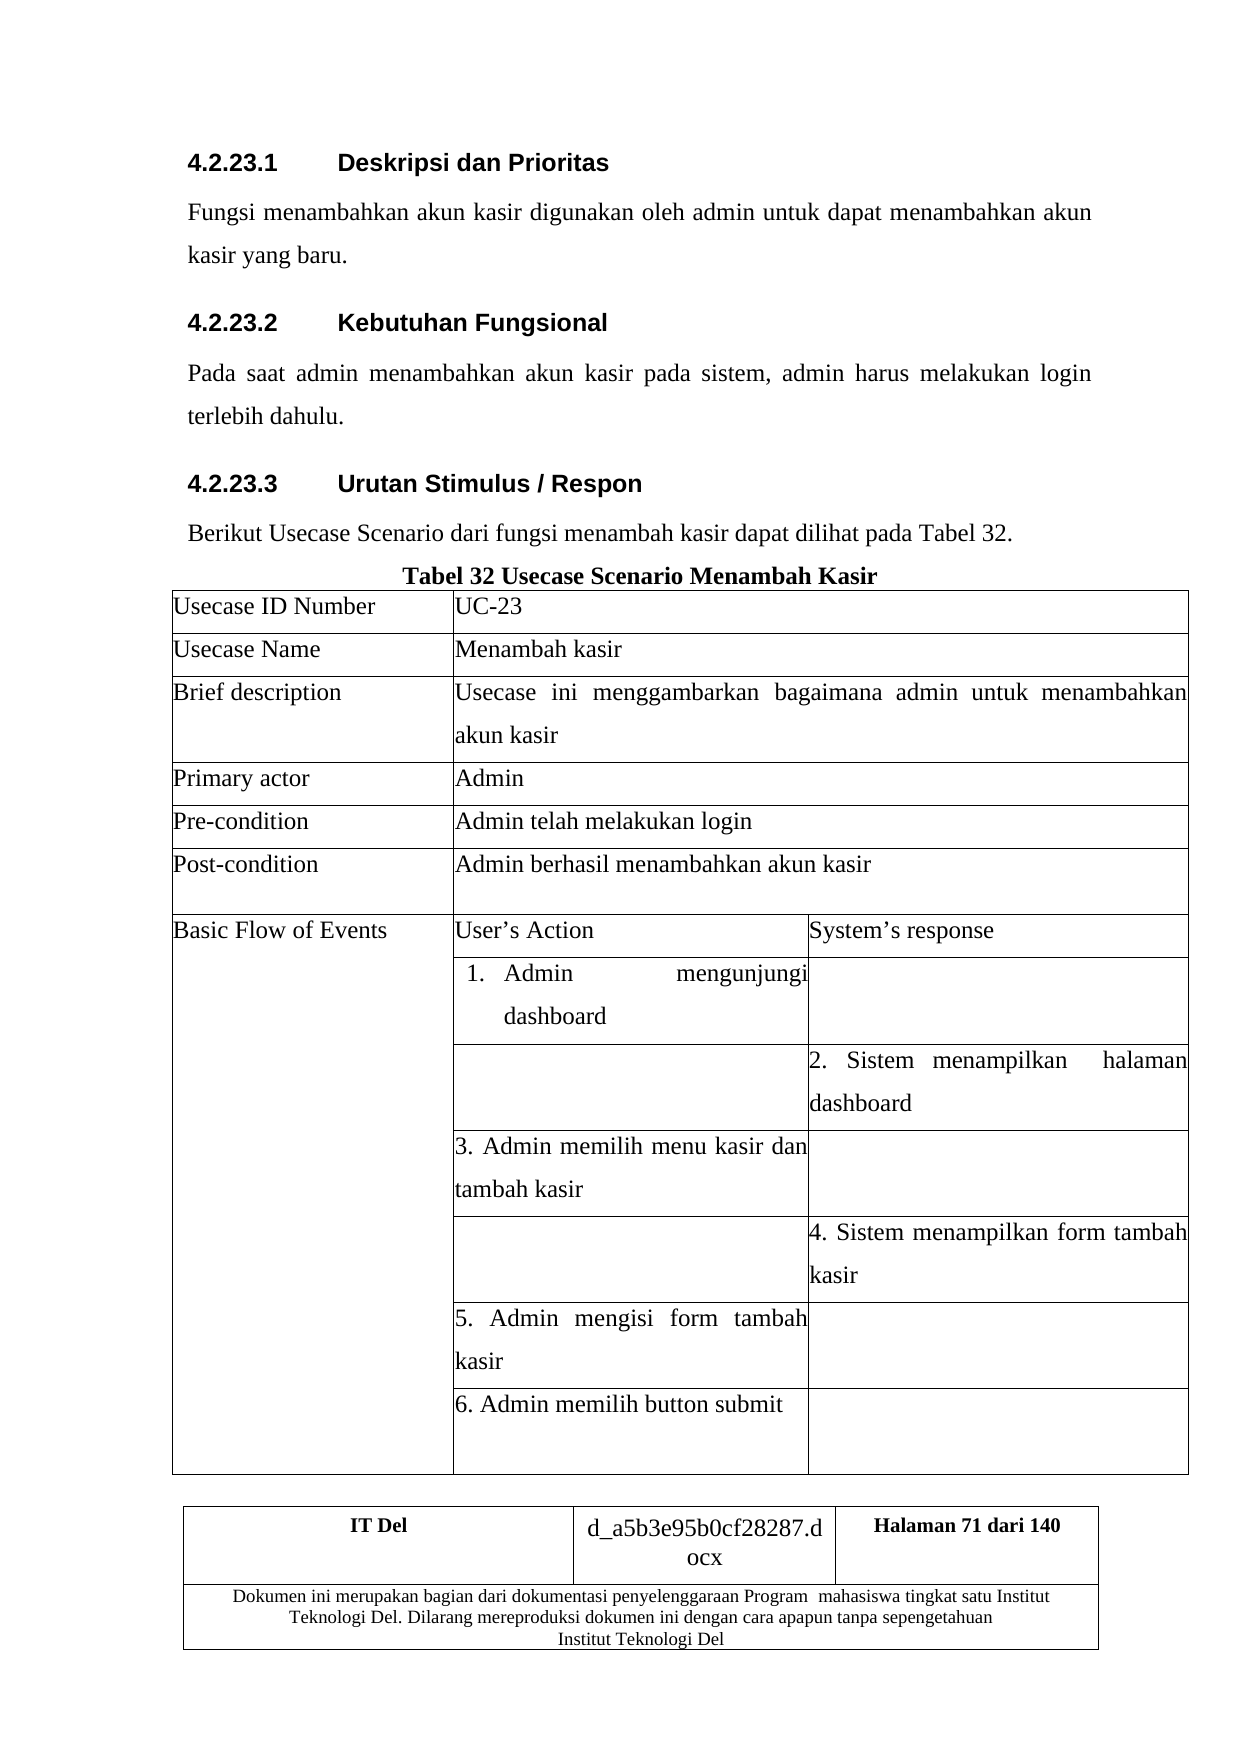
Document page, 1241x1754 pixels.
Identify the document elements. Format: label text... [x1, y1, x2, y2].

table_cell [454, 1217, 808, 1302]
table_cell 4. Sistem menampilkan form tambah kasir [809, 1217, 1188, 1302]
text Pada saat admin menambahkan akun kasir pada sistem, admin harus melakukan login terlebih dahulu. [187, 358, 1092, 429]
table_cell Primary actor [173, 763, 453, 805]
table_cell Usecase ini menggambarkan bagaimana admin untuk menambahkan akun kasir [454, 677, 1188, 762]
subtitle Urutan Stimulus / Respon [187, 469, 1092, 498]
table_cell Admin [454, 763, 1188, 805]
subtitle Kebutuhan Fungsional [187, 308, 1092, 337]
table_cell Brief description [173, 677, 453, 762]
table_cell [809, 1389, 1188, 1473]
table_cell [809, 1303, 1188, 1388]
table_cell Admin mengunjungi dashboard [454, 958, 808, 1044]
table_cell Admin berhasil menambahkan akun kasir [454, 849, 1188, 914]
table_cell 5. Admin mengisi form tambah kasir [454, 1303, 808, 1388]
table_cell Basic Flow of Events [173, 915, 453, 1473]
table_cell System’s response [809, 915, 1188, 957]
table_cell Admin telah melakukan login [454, 806, 1188, 848]
text Tabel 32 Usecase Scenario Menambah Kasir [187, 561, 1092, 590]
table_cell [454, 1045, 808, 1130]
text Fungsi menambahkan akun kasir digunakan oleh admin untuk dapat menambahkan akun kasir yang baru. [187, 197, 1092, 269]
table_header UC-23 [454, 591, 1188, 633]
table_cell 6. Admin memilih button submit [454, 1389, 808, 1473]
table_cell [809, 1131, 1188, 1216]
table_cell 2. Sistem menampilkan halaman dashboard [809, 1045, 1188, 1130]
table_cell [809, 958, 1188, 1044]
text Berikut Usecase Scenario dari fungsi menambah kasir dapat dilihat pada Tabel 32. [187, 518, 1092, 547]
table_cell Usecase Name [173, 634, 453, 676]
table_header Usecase ID Number [173, 591, 453, 633]
subtitle Deskripsi dan Prioritas [187, 148, 1092, 176]
table_cell 3. Admin memilih menu kasir dan tambah kasir [454, 1131, 808, 1216]
table_cell User’s Action [454, 915, 808, 957]
table_cell Menambah kasir [454, 634, 1188, 676]
table_cell Pre-condition [173, 806, 453, 848]
table_cell Post-condition [173, 849, 453, 914]
